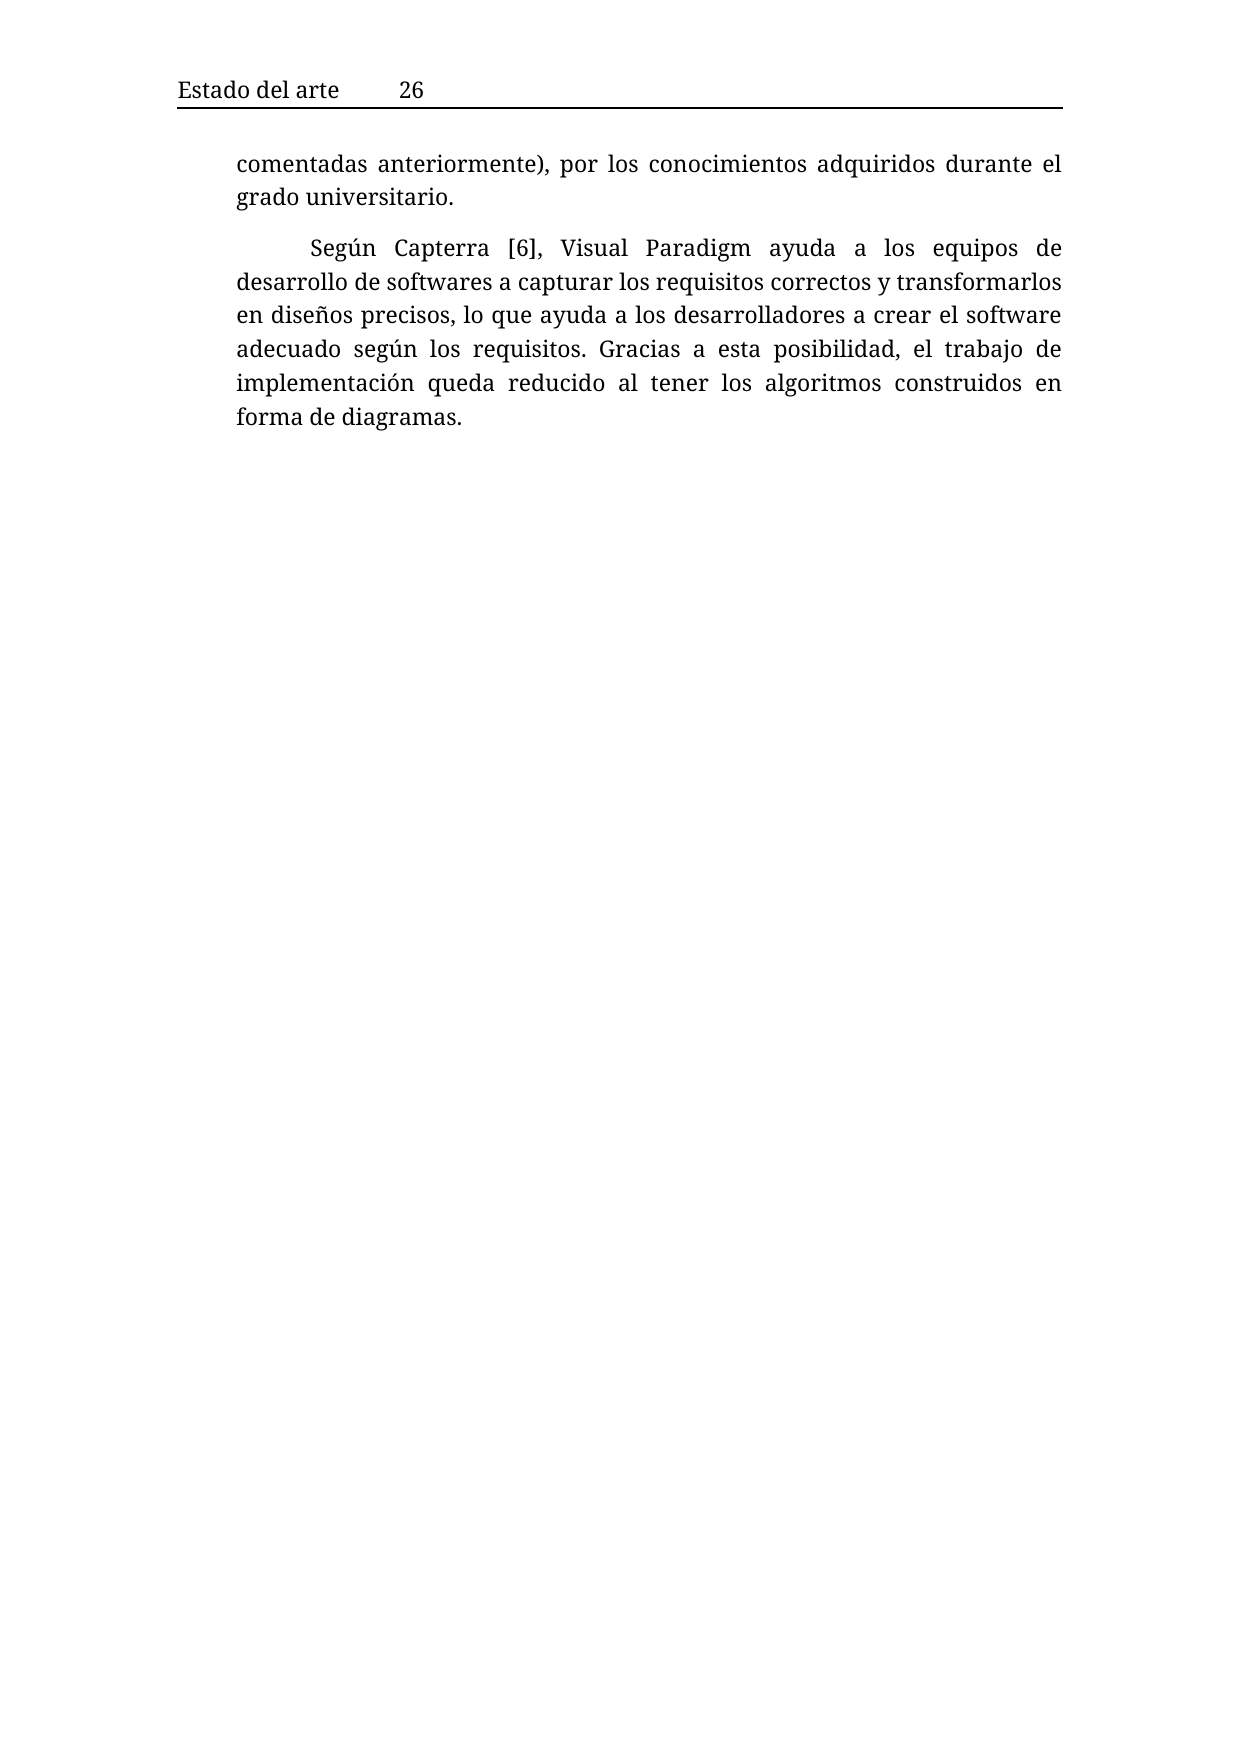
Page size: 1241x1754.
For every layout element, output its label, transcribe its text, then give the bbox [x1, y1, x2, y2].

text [236, 148, 1063, 213]
text Según Capterra, Visual Paradigm ayuda a los equipos de desarrollo de softwares a capturar los requisitos correctos y transformarlos en diseños precisos, lo que ayuda a los desarrolladores a crear el software adecuado según los requisitos. Gracias a esta posibilidad, el trabajo de implementación queda reducido al tener los algoritmos construidos en forma de diagramas. [236, 232, 1063, 432]
